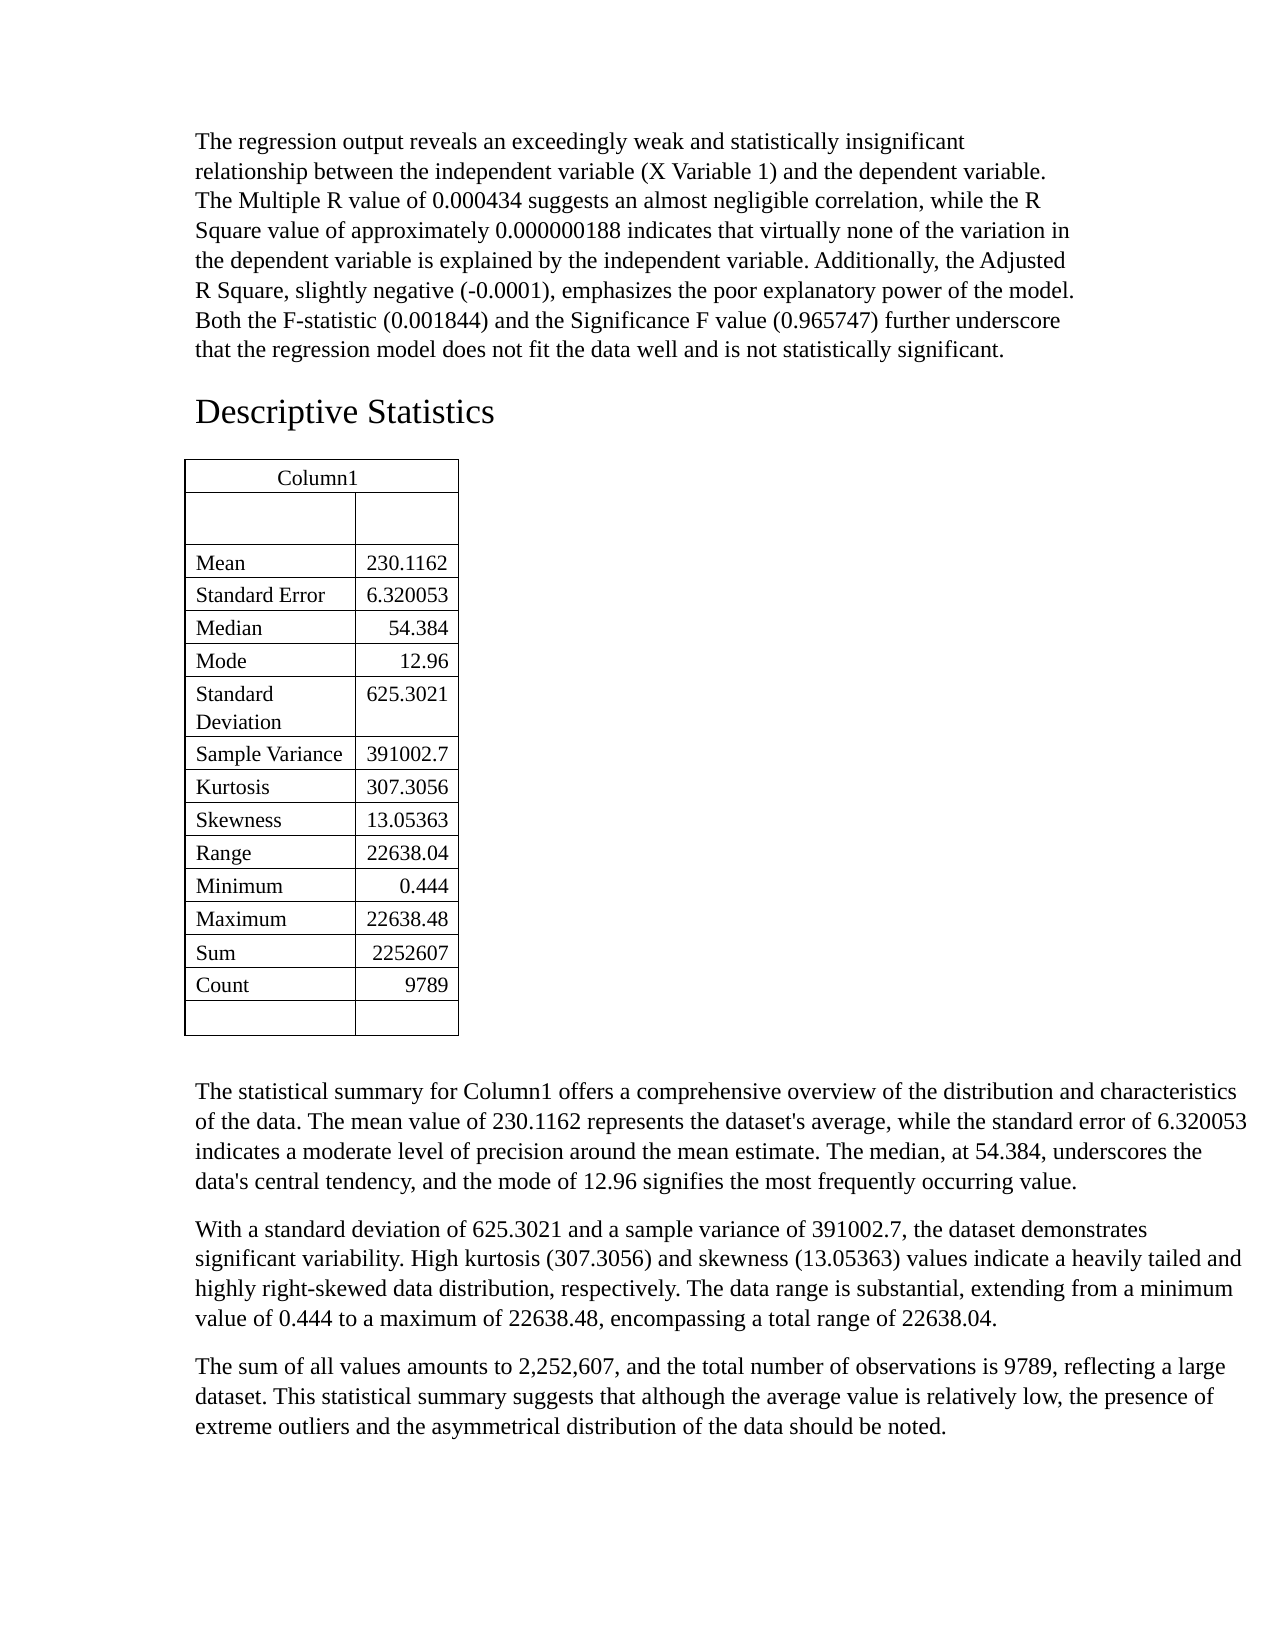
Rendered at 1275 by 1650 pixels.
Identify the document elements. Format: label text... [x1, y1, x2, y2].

table_cell Standard Error [186, 578, 355, 610]
text With a standard deviation of 625.3021 and a sample variance of 391002.7, the dataset demonstrates significant variability. High kurtosis (307.3056) and skewness (13.05363) values indicate a heavily tailed and highly right-skewed data distribution, respectively. The data range is substantial, extending from a minimum value of 0.444 to a maximum of 22638.48, encompassing a total range of 22638.04. [195, 1215, 1253, 1332]
table_header Column1 [186, 460, 458, 492]
table_cell Mean [186, 545, 355, 577]
table_cell 22638.04 [356, 836, 458, 868]
table_cell Standard Deviation [186, 677, 355, 736]
table_cell 9789 [356, 968, 458, 999]
table_cell 307.3056 [356, 770, 458, 802]
table_cell Sum [186, 935, 355, 967]
table_cell [186, 493, 355, 544]
table_cell Minimum [186, 869, 355, 901]
table_cell 0.444 [356, 869, 458, 901]
table_cell Maximum [186, 902, 355, 934]
table_cell 22638.48 [356, 902, 458, 934]
table_cell Median [186, 611, 355, 643]
text The statistical summary for Column1 offers a comprehensive overview of the distribution and characteristics of the data. The mean value of 230.1162 represents the dataset's average, while the standard error of 6.320053 indicates a moderate level of precision around the mean estimate. The median, at 54.384, underscores the data's central tendency, and the mode of 12.96 signifies the most frequently occurring value. [195, 1077, 1253, 1194]
table_cell 12.96 [356, 644, 458, 676]
table_cell 13.05363 [356, 803, 458, 835]
table_cell 230.1162 [356, 545, 458, 577]
table_cell Kurtosis [186, 770, 355, 802]
table_cell 625.3021 [356, 677, 458, 736]
table_cell [356, 493, 458, 544]
subtitle Descriptive Statistics [195, 390, 1078, 431]
table_cell Mode [186, 644, 355, 676]
table_cell 6.320053 [356, 578, 458, 610]
table_cell Range [186, 836, 355, 868]
table_cell Sample Variance [186, 737, 355, 769]
text The sum of all values amounts to 2,252,607, and the total number of observations is 9789, reflecting a large dataset. This statistical summary suggests that although the average value is relatively low, the presence of extreme outliers and the asymmetrical distribution of the data should be noted. [195, 1352, 1253, 1439]
table_cell [356, 1001, 458, 1035]
table_cell 54.384 [356, 611, 458, 643]
table_cell 391002.7 [356, 737, 458, 769]
table_cell [186, 1001, 355, 1035]
subtitle The regression output reveals an exceedingly weak and statistically insignificant relationship between the independent variable (X Variable 1) and the dependent variable. The Multiple R value of 0.000434 suggests an almost negligible correlation, while the R Square value of approximately 0.000000188 indicates that virtually none of the variation in the dependent variable is explained by the independent variable. Additionally, the Adjusted R Square, slightly negative (-0.0001), emphasizes the poor explanatory power of the model. Both the F-statistic (0.001844) and the Significance F value (0.965747) further underscore that the regression model does not fit the data well and is not statistically significant. [195, 127, 1078, 363]
table_cell 2252607 [356, 935, 458, 967]
table_cell Count [186, 968, 355, 999]
table_cell Skewness [186, 803, 355, 835]
